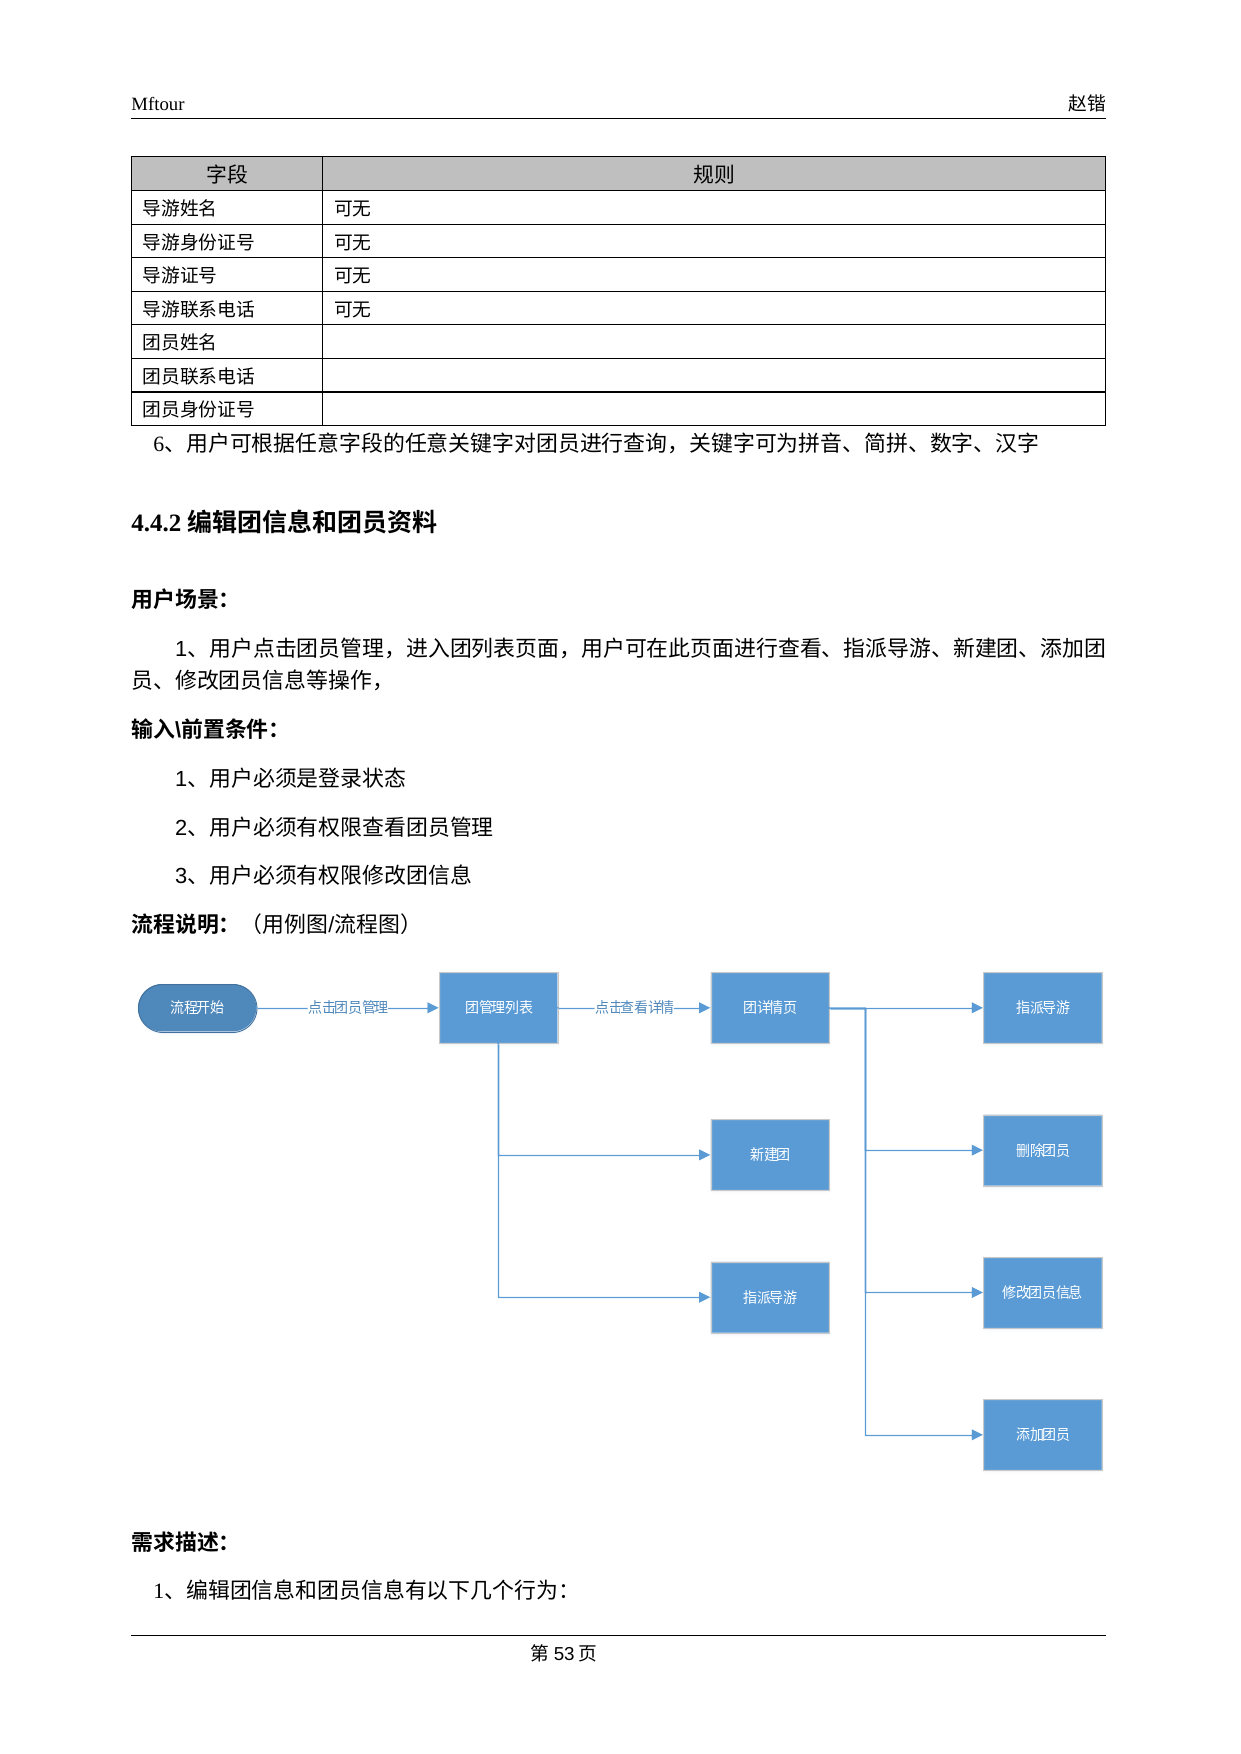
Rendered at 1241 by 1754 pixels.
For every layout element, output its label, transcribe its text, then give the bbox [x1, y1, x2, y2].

table_cell 导游身份证号 [132, 225, 322, 257]
text 1、用户必须是登录状态 [131, 761, 1106, 793]
text 需求描述： [131, 1524, 1106, 1557]
table_cell 可无 [323, 292, 1105, 324]
table_header 字段 [132, 157, 322, 190]
table_cell 导游证号 [132, 258, 322, 291]
table_cell 可无 [323, 225, 1105, 257]
text 1、用户点击团员管理，进入团列表页面，用户可在此页面进行查看、指派导游、新建团、添加团员、修改团员信息等操作， [131, 631, 1106, 696]
subtitle 编辑团信息和团员资料 [131, 488, 1106, 553]
text 2、用户必须有权限查看团员管理 [131, 809, 1106, 842]
text 1、编辑团信息和团员信息有以下几个行为： [131, 1573, 1106, 1606]
table_cell 团员身份证号 [132, 393, 322, 425]
text 6、用户可根据任意字段的任意关键字对团员进行查询，关键字可为拼音、简拼、数字、汉字 [131, 426, 1106, 458]
table_cell [323, 325, 1105, 358]
table_cell 可无 [323, 258, 1105, 291]
table_cell 可无 [323, 191, 1105, 224]
text 3、用户必须有权限修改团信息 [131, 858, 1106, 891]
text 流程说明：（用例图/流程图） [131, 907, 1106, 939]
table_cell [323, 359, 1105, 391]
table_cell 团员联系电话 [132, 359, 322, 391]
table_cell 导游姓名 [132, 191, 322, 224]
text 用户场景： [131, 582, 1106, 614]
table_cell [323, 393, 1105, 425]
table_header 规则 [323, 157, 1105, 190]
table_cell 团员姓名 [132, 325, 322, 358]
text 输入\前置条件： [131, 712, 1106, 744]
table_cell 导游联系电话 [132, 292, 322, 324]
